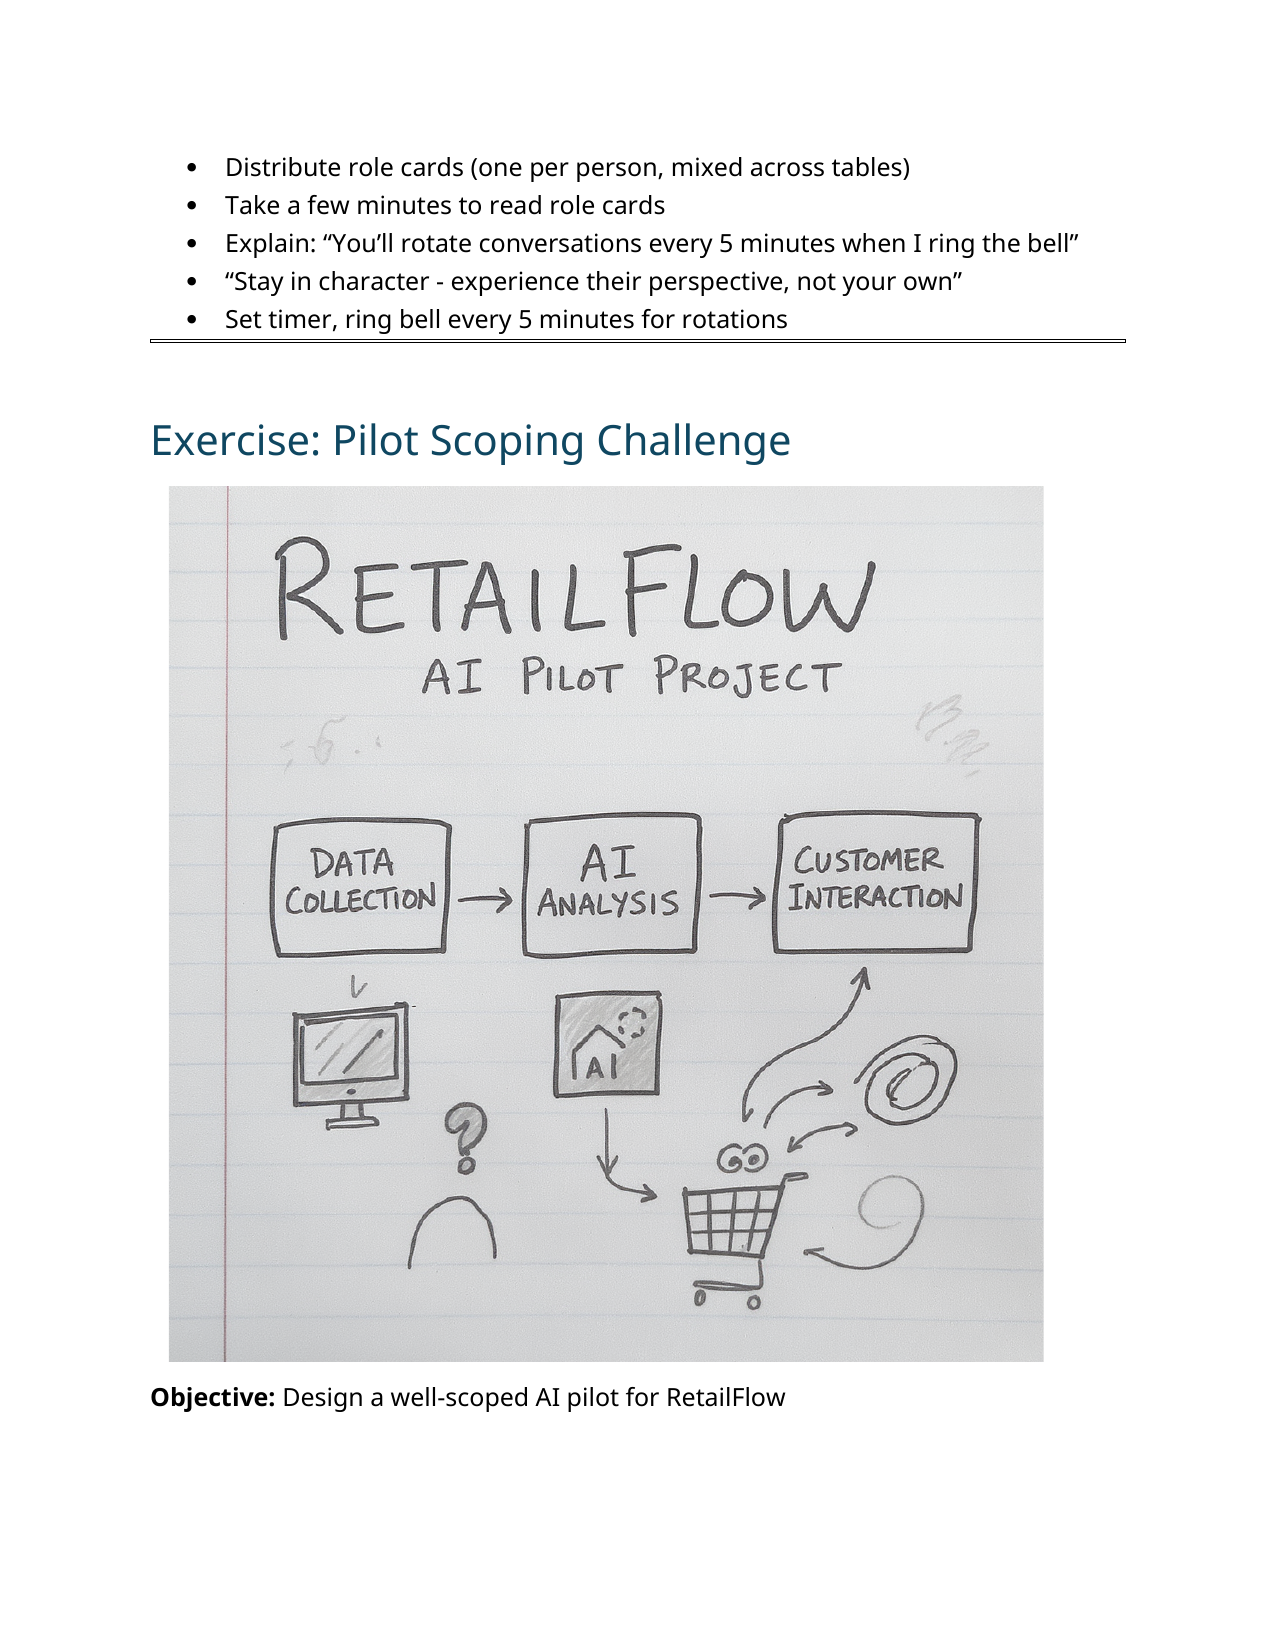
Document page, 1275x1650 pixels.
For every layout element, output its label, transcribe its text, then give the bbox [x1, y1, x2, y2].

subtitle Exercise: Pilot Scoping Challenge [150, 411, 1125, 467]
list Distribute role cards (one per person, mixed across tables) [187, 150, 1125, 184]
list Set timer, ring bell every 5 minutes for rotations [187, 301, 1125, 335]
list Take a few minutes to read role cards [187, 188, 1125, 222]
list Explain: “You’ll rotate conversations every 5 minutes when I ring the bell” [187, 226, 1125, 260]
text Objective: Design a well-scoped AI pilot for RetailFlow [150, 1380, 1125, 1414]
list “Stay in character - experience their perspective, not your own” [187, 263, 1125, 297]
picture [168, 486, 1044, 1362]
